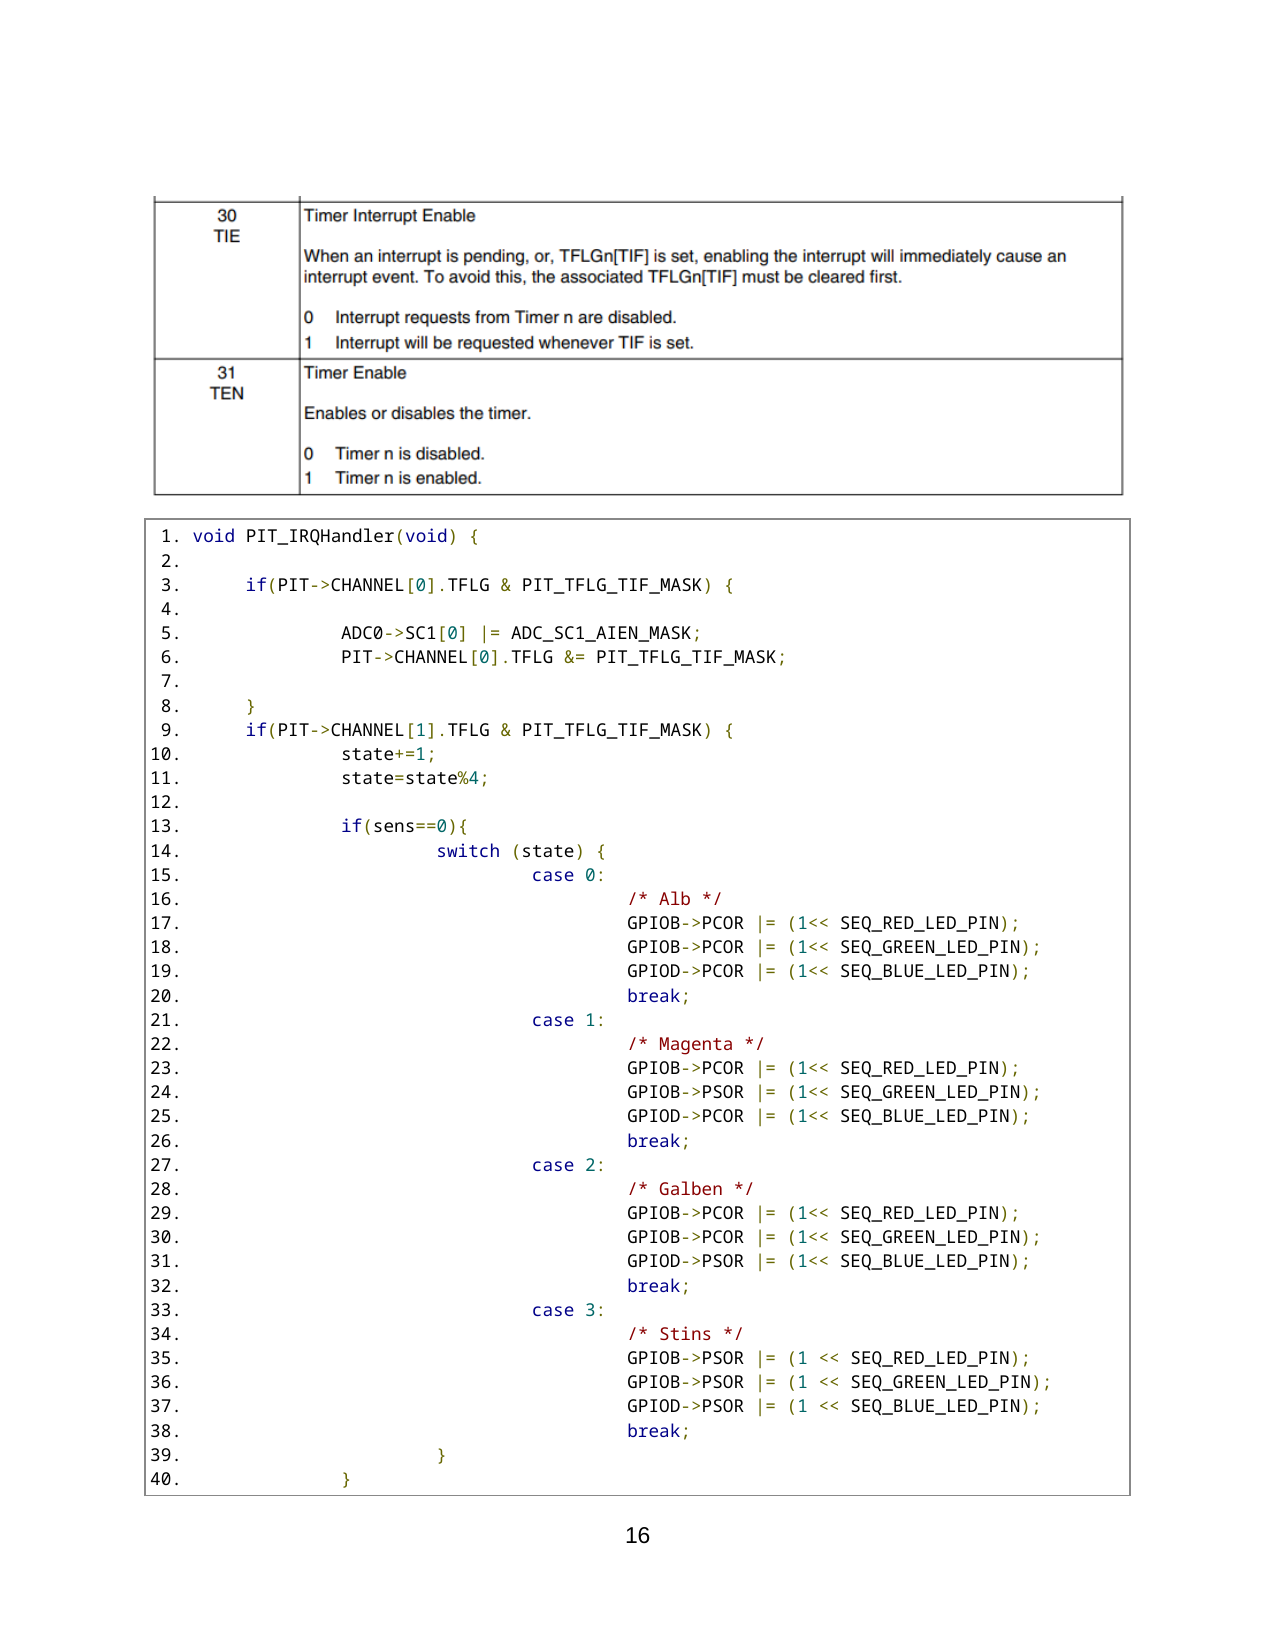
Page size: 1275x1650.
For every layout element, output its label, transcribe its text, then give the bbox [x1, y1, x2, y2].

text 10. state+=1; [150, 741, 1125, 766]
text 28. /* Galben */ [150, 1176, 1125, 1201]
text 11. state=state%4; [150, 766, 1125, 790]
text 33. case 3: [150, 1297, 1125, 1321]
text 1. void PIT_IRQHandler(void) { [146, 520, 1129, 548]
text 22. /* Magenta */ [150, 1031, 1125, 1056]
text 12. [150, 790, 1125, 814]
text 9. if(PIT->CHANNEL[1].TFLG & PIT_TFLG_TIF_MASK) { [150, 717, 1125, 741]
text 16. /* Alb */ [150, 886, 1125, 911]
text 39. } [150, 1442, 1125, 1461]
text 30. GPIOB->PCOR |= (1<< SEQ_GREEN_LED_PIN); [150, 1225, 1125, 1249]
text 2. [150, 548, 1125, 572]
text 6. PIT->CHANNEL[0].TFLG &= PIT_TFLG_TIF_MASK; [150, 645, 1125, 669]
text 17. GPIOB->PCOR |= (1<< SEQ_RED_LED_PIN); [150, 911, 1125, 935]
text 38. break; [150, 1418, 1125, 1442]
text 19. GPIOD->PCOR |= (1<< SEQ_BLUE_LED_PIN); [150, 959, 1125, 983]
text 15. case 0: [150, 862, 1125, 886]
text 27. case 2: [150, 1152, 1125, 1176]
text 40. } [146, 1461, 1129, 1495]
text 34. /* Stins */ [150, 1321, 1125, 1346]
text 14. switch (state) { [150, 838, 1125, 862]
text 8. } [150, 693, 1125, 717]
text 25. GPIOD->PCOR |= (1<< SEQ_BLUE_LED_PIN); [150, 1104, 1125, 1128]
text 20. break; [150, 983, 1125, 1007]
text 7. [150, 669, 1125, 693]
text 21. case 1: [150, 1007, 1125, 1031]
text 29. GPIOB->PCOR |= (1<< SEQ_RED_LED_PIN); [150, 1201, 1125, 1225]
text 24. GPIOB->PSOR |= (1<< SEQ_GREEN_LED_PIN); [150, 1080, 1125, 1104]
text 18. GPIOB->PCOR |= (1<< SEQ_GREEN_LED_PIN); [150, 935, 1125, 959]
text 3. if(PIT->CHANNEL[0].TFLG & PIT_TFLG_TIF_MASK) { [150, 572, 1125, 596]
text 23. GPIOB->PCOR |= (1<< SEQ_RED_LED_PIN); [150, 1056, 1125, 1080]
text 4. [150, 596, 1125, 621]
text 37. GPIOD->PSOR |= (1 << SEQ_BLUE_LED_PIN); [150, 1394, 1125, 1418]
text 32. break; [150, 1273, 1125, 1297]
picture [150, 196, 1125, 500]
text 13. if(sens==0){ [150, 814, 1125, 838]
text 36. GPIOB->PSOR |= (1 << SEQ_GREEN_LED_PIN); [150, 1370, 1125, 1394]
text 31. GPIOD->PSOR |= (1<< SEQ_BLUE_LED_PIN); [150, 1249, 1125, 1273]
text 5. ADC0->SC1[0] |= ADC_SC1_AIEN_MASK; [150, 621, 1125, 645]
text 35. GPIOB->PSOR |= (1 << SEQ_RED_LED_PIN); [150, 1346, 1125, 1370]
text 26. break; [150, 1128, 1125, 1152]
